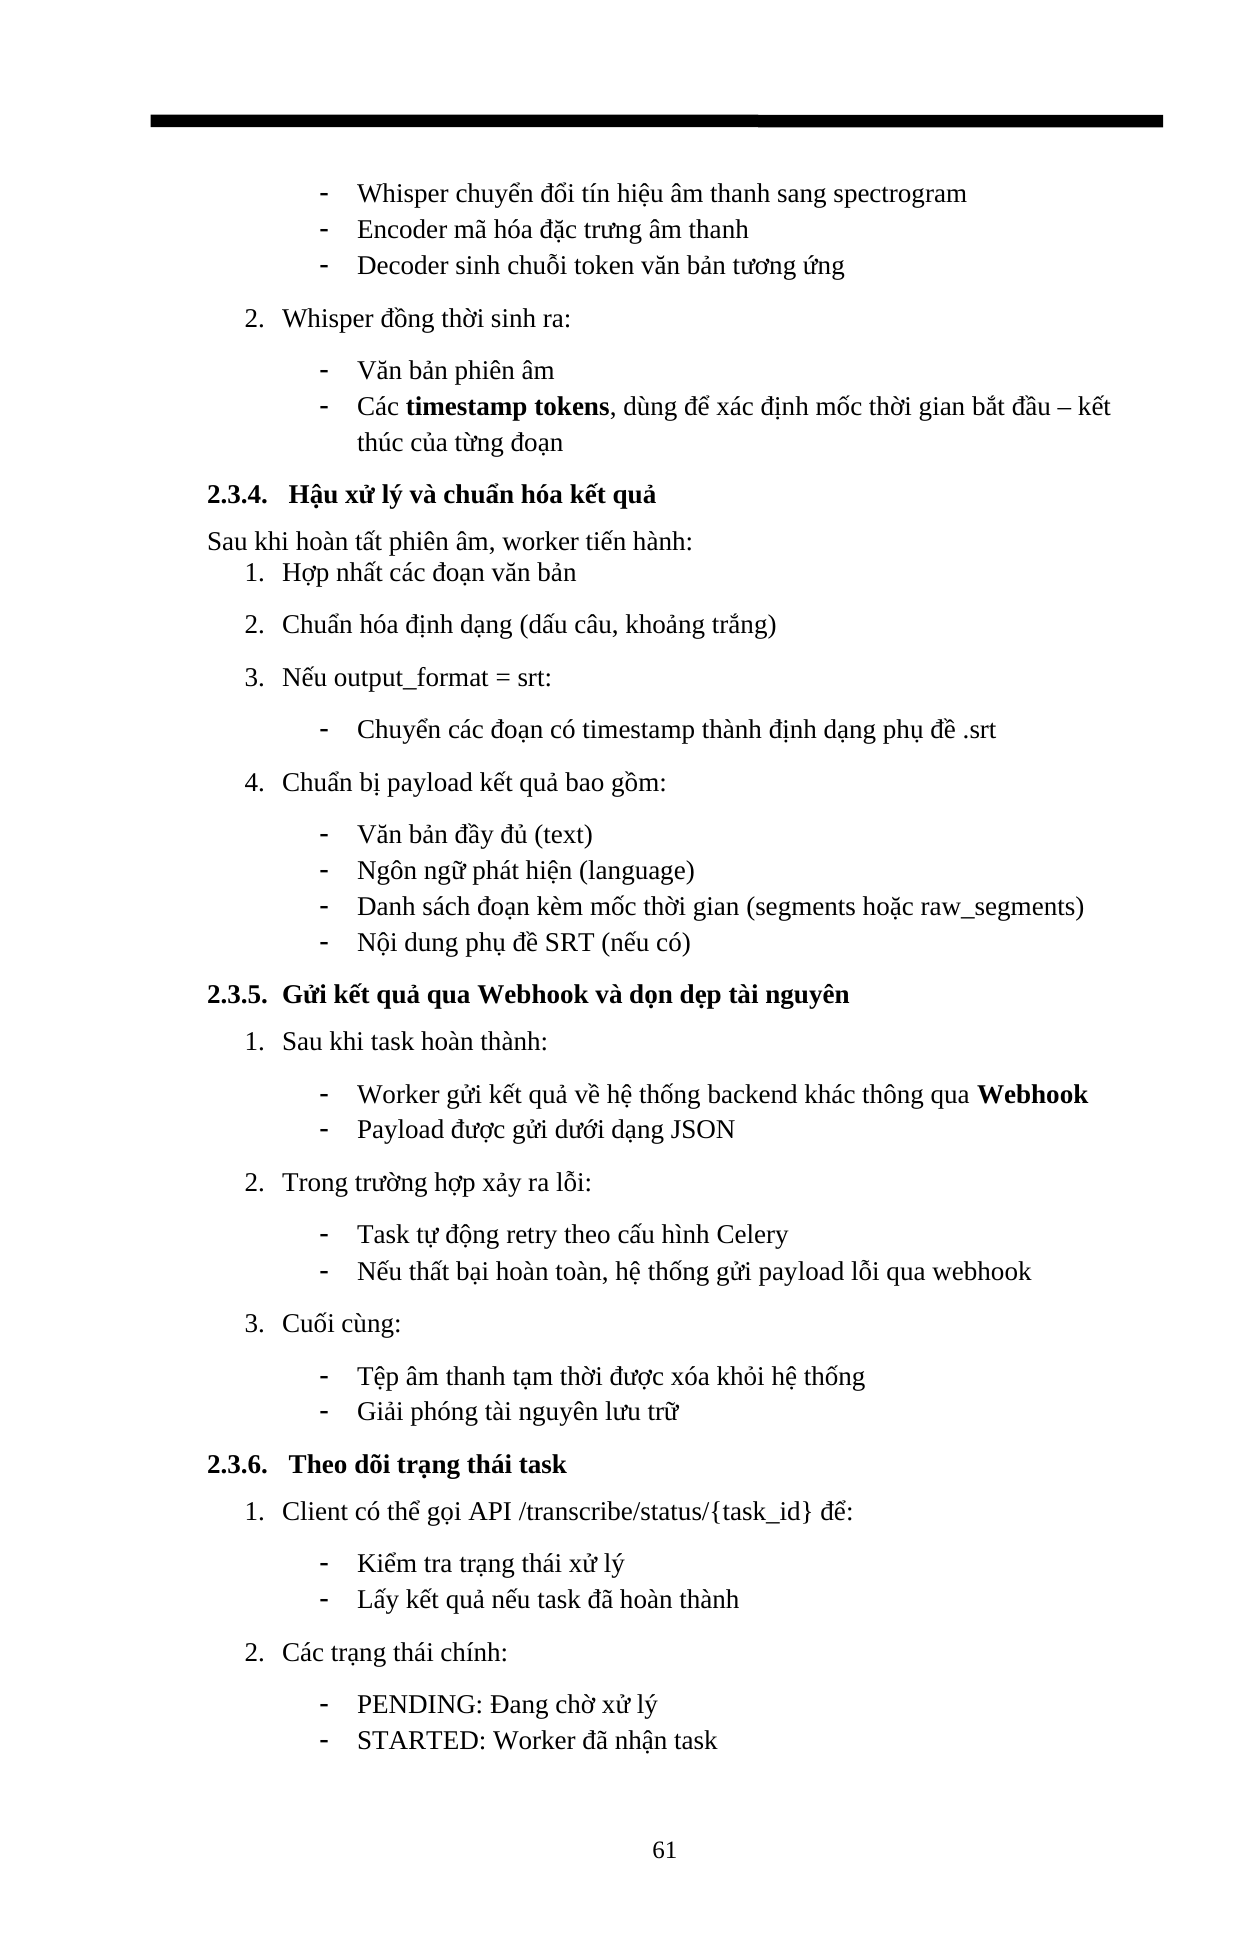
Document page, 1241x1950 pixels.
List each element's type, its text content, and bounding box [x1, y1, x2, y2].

list Ngôn ngữ phát hiện (language) [319, 854, 1122, 885]
list Các timestamp tokens, dùng để xác định mốc thời gian bắt đầu – kết thúc của từng đoạn [319, 390, 1122, 457]
list Cuối cùng: [244, 1307, 1122, 1338]
list Chuẩn hóa định dạng (dấu câu, khoảng trắng) [244, 608, 1122, 639]
list Nếu output_format = srt: [244, 661, 1122, 692]
list STARTED: Worker đã nhận task [319, 1724, 1122, 1755]
list Hậu xử lý và chuẩn hóa kết quả [207, 478, 1122, 509]
list Nội dung phụ đề SRT (nếu có) [319, 926, 1122, 957]
list Giải phóng tài nguyên lưu trữ [319, 1396, 1122, 1427]
list Whisper chuyển đổi tín hiệu âm thanh sang spectrogram [319, 177, 1122, 208]
list Chuẩn bị payload kết quả bao gồm: [244, 766, 1122, 797]
list Decoder sinh chuỗi token văn bản tương ứng [319, 249, 1122, 280]
list Hợp nhất các đoạn văn bản [244, 556, 1122, 587]
list Các trạng thái chính: [244, 1636, 1122, 1667]
list Theo dõi trạng thái task [207, 1448, 1122, 1479]
list Sau khi task hoàn thành: [244, 1025, 1122, 1056]
text Sau khi hoàn tất phiên âm, worker tiến hành: [207, 525, 1122, 556]
list Trong trường hợp xảy ra lỗi: [244, 1166, 1122, 1197]
list Văn bản đầy đủ (text) [319, 818, 1122, 849]
list Client có thể gọi API /transcribe/status/{task_id} để: [244, 1495, 1122, 1526]
list Gửi kết quả qua Webhook và dọn dẹp tài nguyên [207, 979, 1122, 1010]
list Danh sách đoạn kèm mốc thời gian (segments hoặc raw_segments) [319, 890, 1122, 921]
list Tệp âm thanh tạm thời được xóa khỏi hệ thống [319, 1359, 1122, 1391]
list Nếu thất bại hoàn toàn, hệ thống gửi payload lỗi qua webhook [319, 1254, 1122, 1286]
list PENDING: Đang chờ xử lý [319, 1688, 1122, 1719]
list Encoder mã hóa đặc trưng âm thanh [319, 213, 1122, 244]
list Task tự động retry theo cấu hình Celery [319, 1219, 1122, 1250]
list Lấy kết quả nếu task đã hoàn thành [319, 1583, 1122, 1614]
list Whisper đồng thời sinh ra: [244, 302, 1122, 333]
list Payload được gửi dưới dạng JSON [319, 1114, 1122, 1145]
list Chuyển các đoạn có timestamp thành định dạng phụ đề .srt [319, 713, 1122, 744]
list Worker gửi kết quả về hệ thống backend khác thông qua Webhook [319, 1078, 1122, 1109]
list Kiểm tra trạng thái xử lý [319, 1547, 1122, 1578]
list Văn bản phiên âm [319, 354, 1122, 385]
